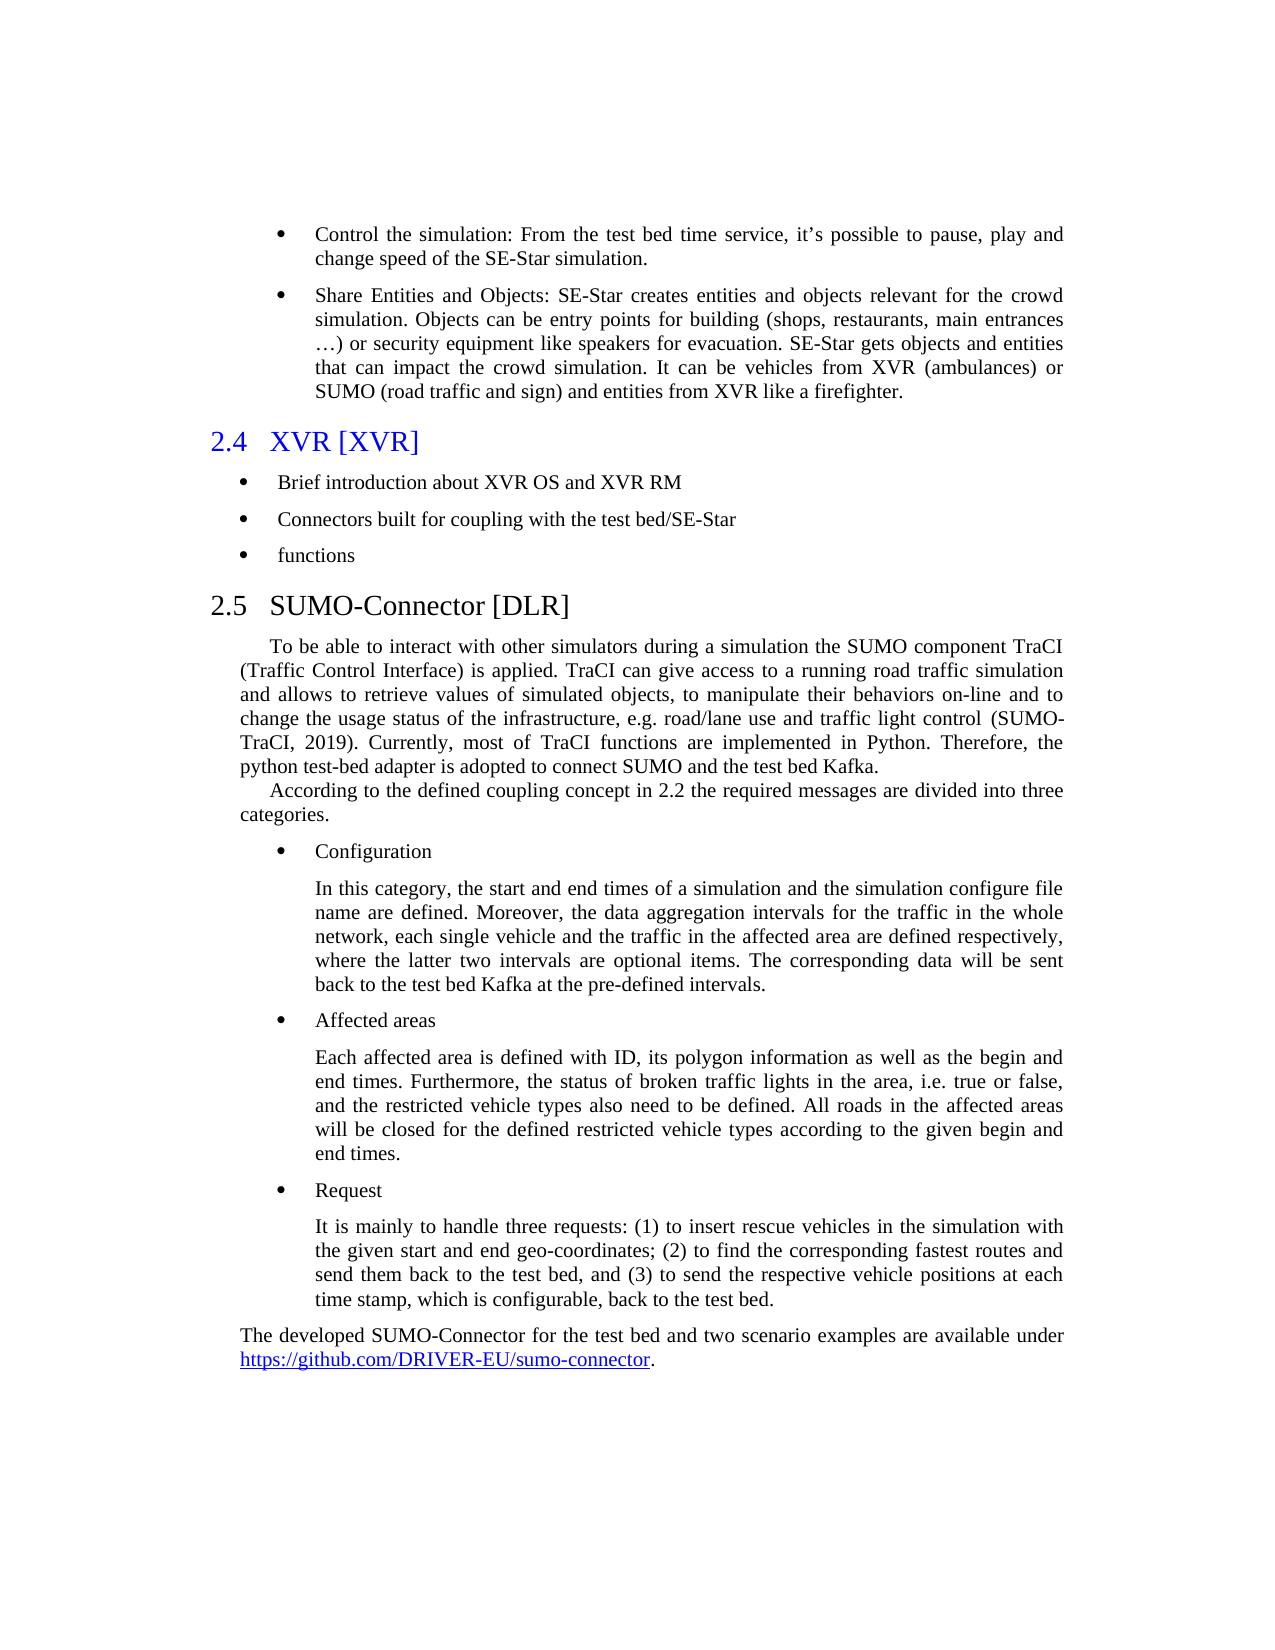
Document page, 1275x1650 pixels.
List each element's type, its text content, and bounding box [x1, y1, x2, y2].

list Brief introduction about XVR OS and XVR RM [240, 470, 1065, 494]
text XVR [XVR] [210, 424, 1065, 457]
list Request [277, 1178, 1065, 1202]
list Configuration [277, 839, 1065, 863]
list functions [240, 543, 1065, 567]
text SUMO-Connector [DLR] [210, 588, 1065, 621]
list It is mainly to handle three requests: (1) to insert rescue vehicles in the simulation with the given start and end geo-coordinates; (2) to find the corresponding fastest routes and send them back to the test bed, and (3) to send the respective vehicle positions at each time stamp, which is configurable, back to the test bed. [315, 1214, 1065, 1311]
list Connectors built for coupling with the test bed/SE-Star [240, 506, 1065, 531]
list Each affected area is defined with ID, its polygon information as well as the begin and end times. Furthermore, the status of broken traffic lights in the area, i.e. true or false, and the restricted vehicle types also need to be defined. All roads in the affected areas will be closed for the defined restricted vehicle types according to the given begin and end times. [315, 1045, 1065, 1165]
list Control the simulation: From the test bed time service, it’s possible to pause, play and change speed of the SE-Star simulation. [277, 222, 1065, 270]
text To be able to interact with other simulators during a simulation the SUMO component TraCI (Traffic Control Interface) is applied. TraCI can give access to a running road traffic simulation and allows to retrieve values of simulated objects, to manipulate their behaviors on-line and to change the usage status of the infrastructure, e.g. road/lane use and traffic light control . Currently, most of TraCI functions are implemented in Python. Therefore, the python test-bed adapter is adopted to connect SUMO and the test bed Kafka. [240, 634, 1065, 778]
list Affected areas [277, 1008, 1065, 1032]
list In this category, the start and end times of a simulation and the simulation configure file name are defined. Moreover, the data aggregation intervals for the traffic in the whole network, each single vehicle and the traffic in the affected area are defined respectively, where the latter two intervals are optional items. The corresponding data will be sent back to the test bed Kafka at the pre-defined intervals. [315, 876, 1065, 996]
list Share Entities and Objects: SE-Star creates entities and objects relevant for the crowd simulation. Objects can be entry points for building (shops, restaurants, main entrances …) or security equipment like speakers for evacuation. SE-Star gets objects and entities that can impact the crowd simulation. It can be vehicles from XVR (ambulances) or SUMO (road traffic and sign) and entities from XVR like a firefighter. [277, 283, 1065, 403]
text The developed SUMO-Connector for the test bed and two scenario examples are available under https://github.com/DRIVER-EU/sumo-connector. [240, 1323, 1065, 1371]
text According to the defined coupling concept in 2.2 the required messages are divided into three categories. [240, 778, 1065, 826]
